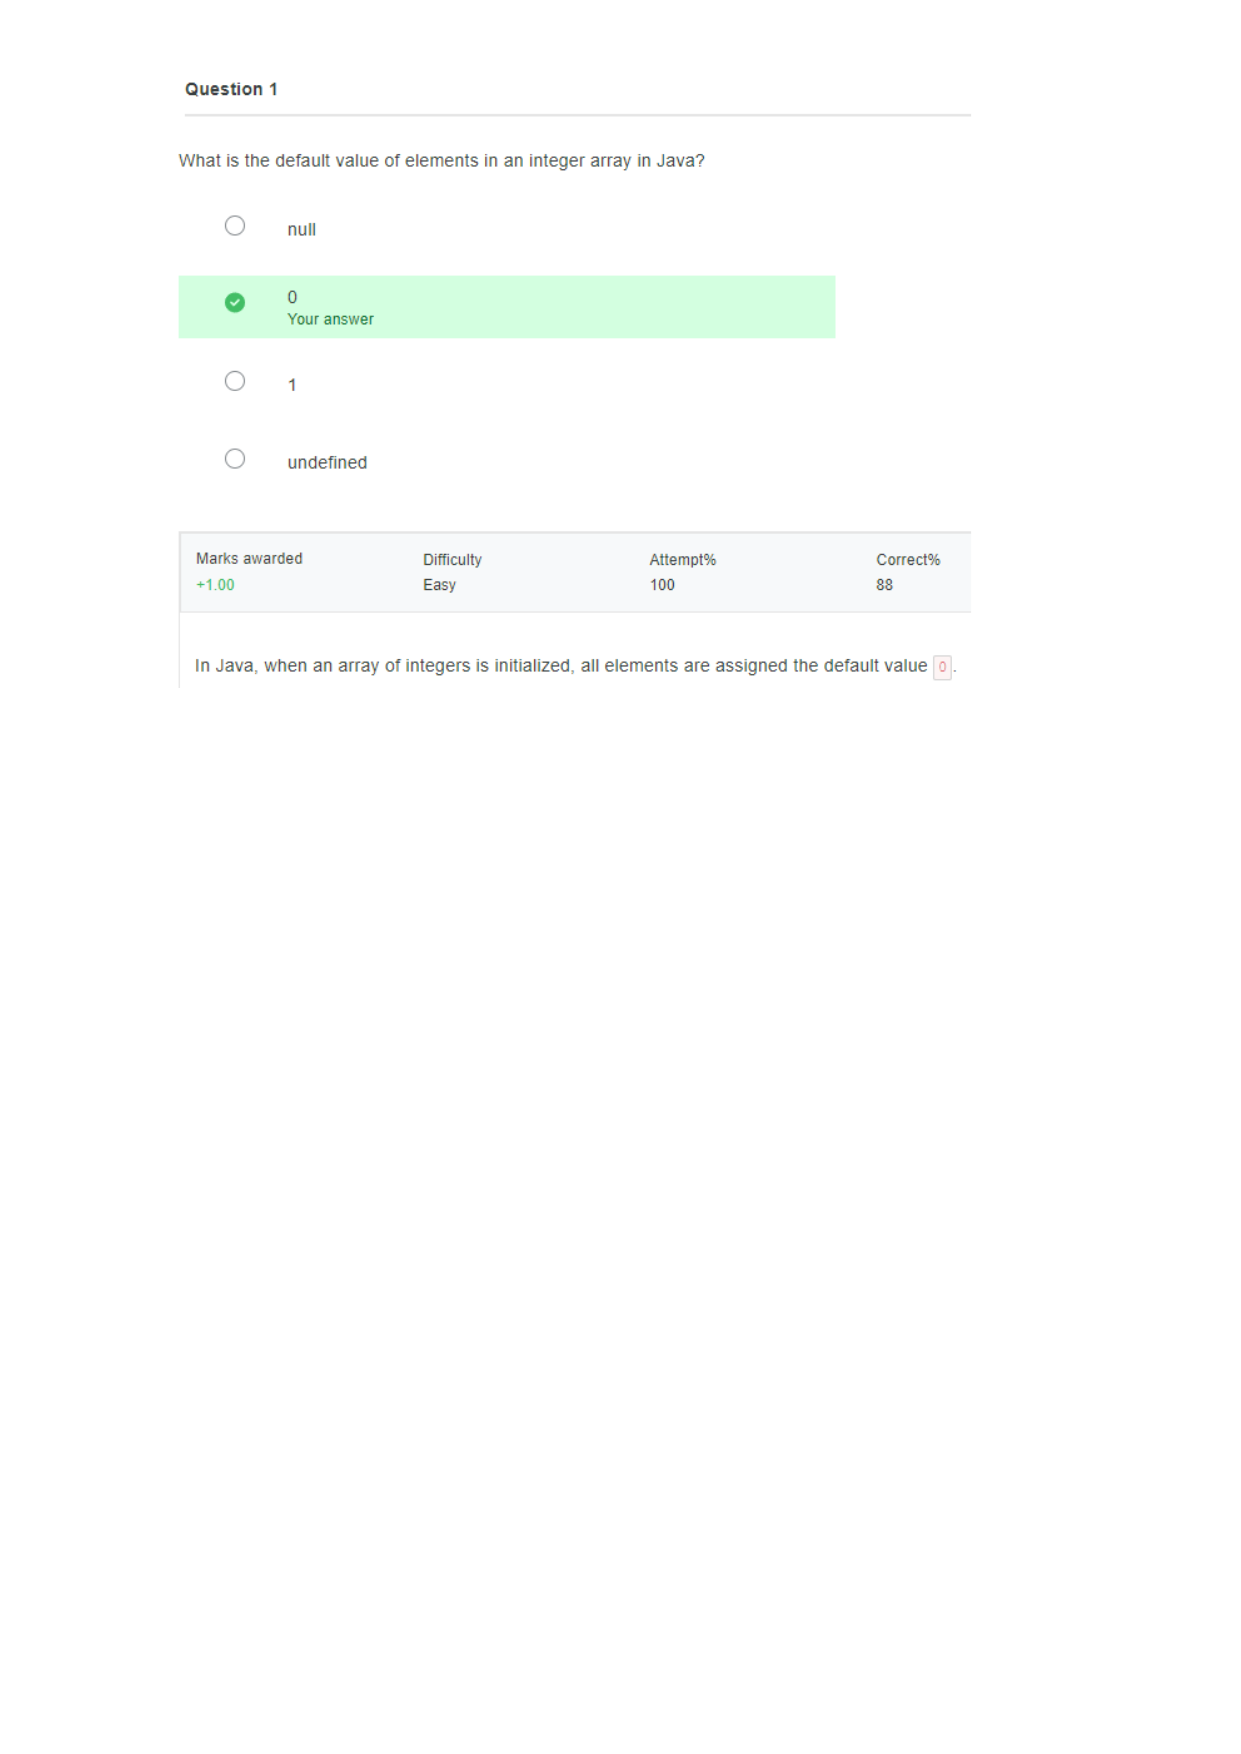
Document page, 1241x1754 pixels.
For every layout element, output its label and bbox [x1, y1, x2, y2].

picture [150, 75, 972, 688]
